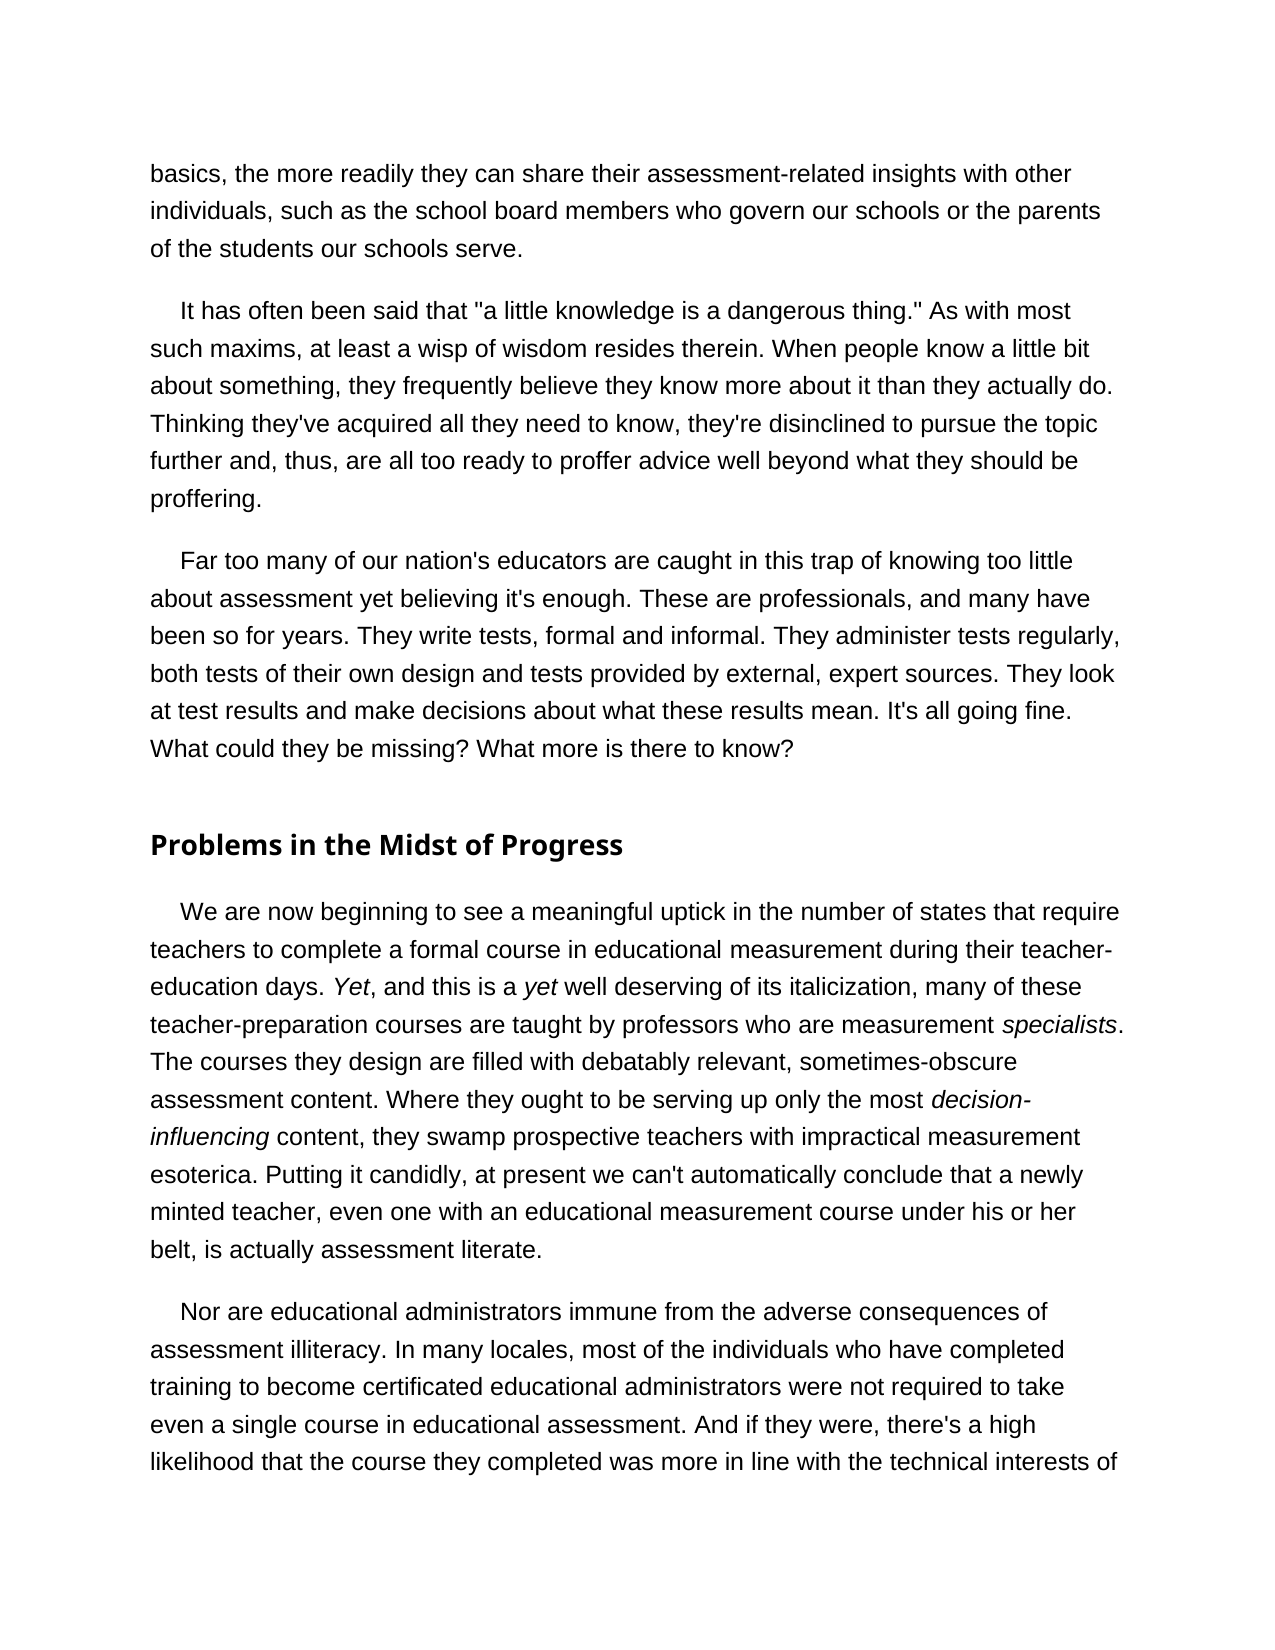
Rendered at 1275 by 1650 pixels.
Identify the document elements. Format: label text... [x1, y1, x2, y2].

text Far too many of our nation's educators are caught in this trap of knowing too little about assessment yet believing it's enough. These are professionals, and many have been so for years. They write tests, formal and informal. They administer tests regularly, both tests of their own design and tests provided by external, expert sources. They look at test results and make decisions about what these results mean. It's all going fine. What could they be missing? What more is there to know? [150, 537, 1125, 762]
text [150, 1288, 1125, 1476]
text It has often been said that "a little knowledge is a dangerous thing." As with most such maxims, at least a wisp of wisdom resides therein. When people know a little bit about something, they frequently believe they know more about it than they actually do. Thinking they've acquired all they need to know, they're disinclined to pursue the topic further and, thus, are all too ready to proffer advice well beyond what they should be proffering. [150, 287, 1125, 512]
text We are now beginning to see a meaningful uptick in the number of states that require teachers to complete a formal course in educational measurement during their teacher-education days. Yet, and this is a yet well deserving of its italicization, many of these teacher-preparation courses are taught by professors who are measurement specialists. The courses they design are filled with debatably relevant, sometimes-obscure assessment content. Where they ought to be serving up only the most decision-influencing content, they swamp prospective teachers with impractical measurement esoterica. Putting it candidly, at present we can't automatically conclude that a newly minted teacher, even one with an educational measurement course under his or her belt, is actually assessment literate. [150, 888, 1125, 1263]
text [150, 150, 1125, 262]
subtitle Problems in the Midst of Progress [150, 825, 1125, 863]
